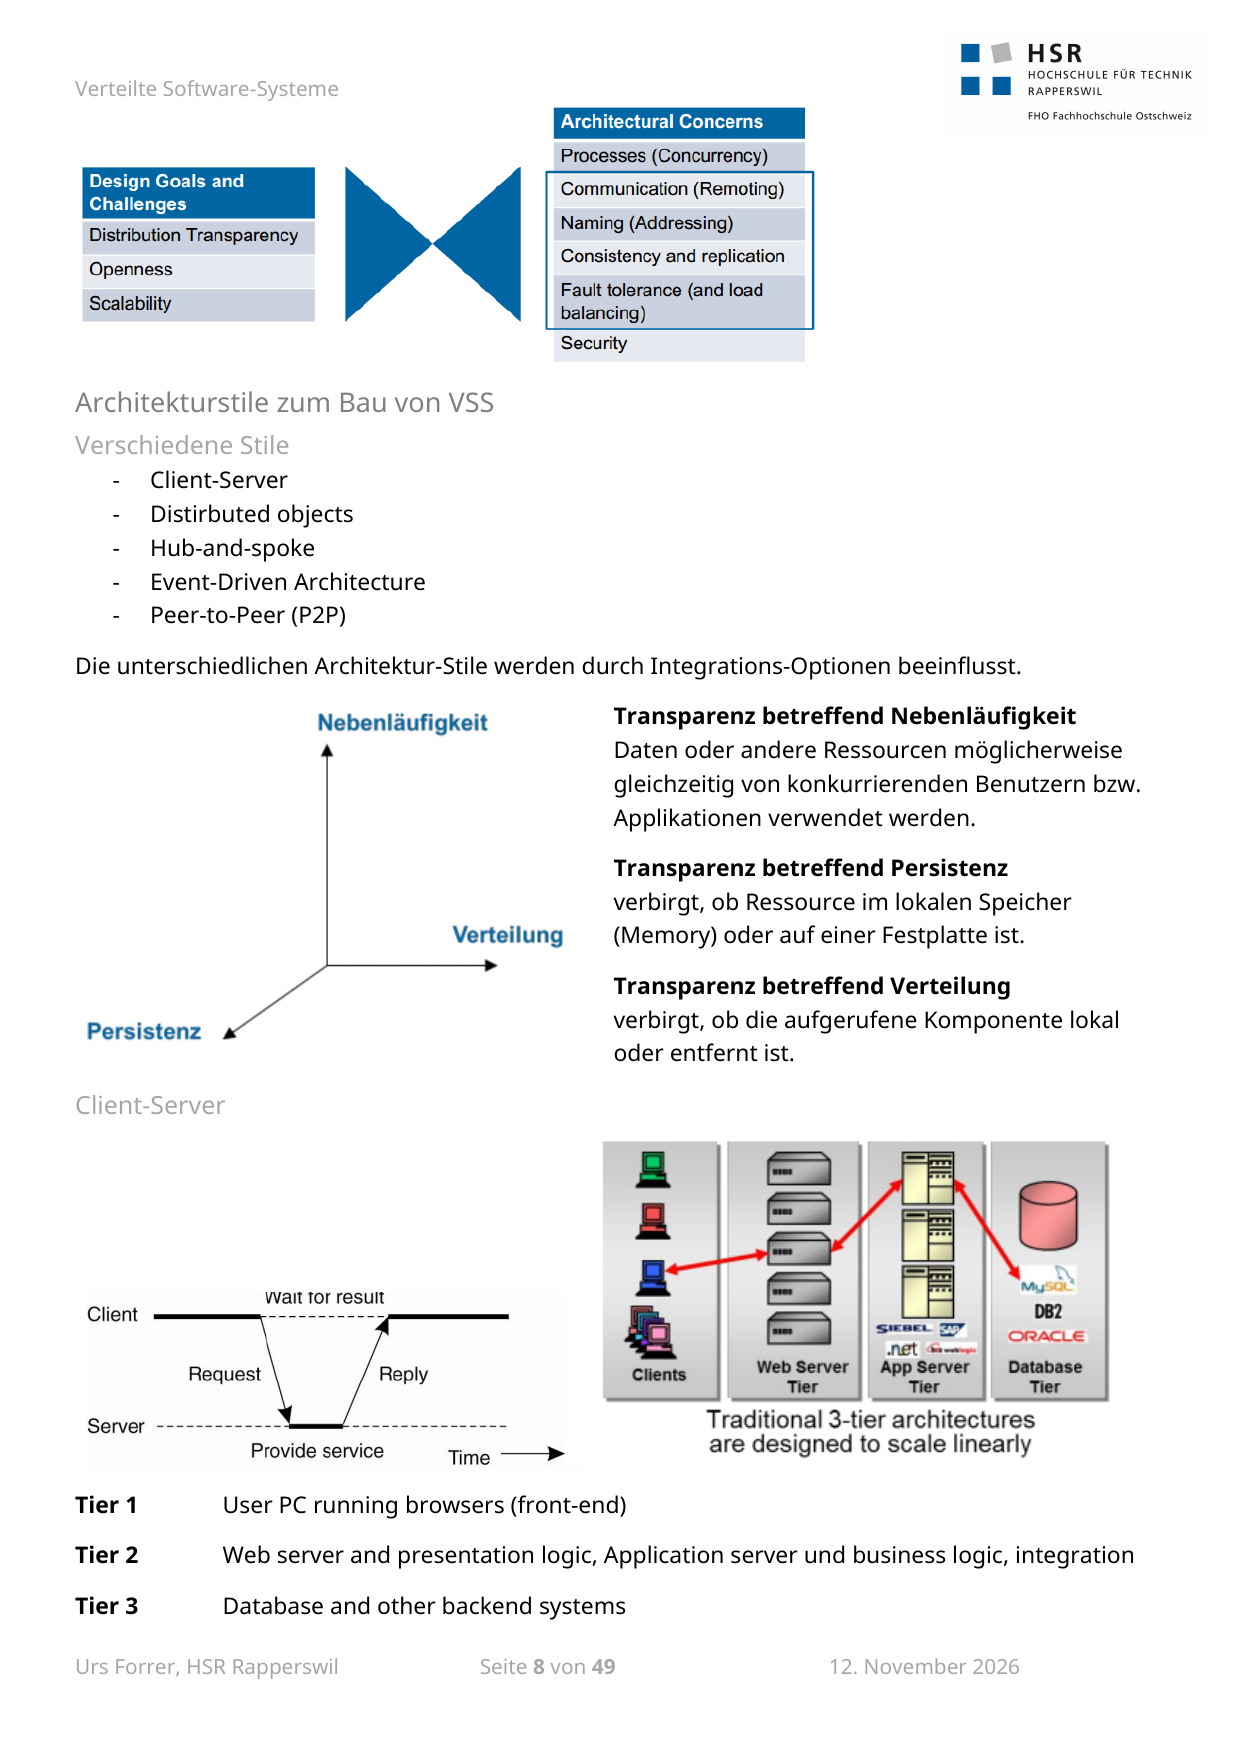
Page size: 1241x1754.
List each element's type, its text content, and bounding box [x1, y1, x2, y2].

text Die unterschiedlichen Architektur-Stile werden durch Integrations-Optionen beeinflusst. [75, 650, 1165, 681]
subtitle Client-Server [75, 1088, 1165, 1122]
list Event-Driven Architecture [112, 566, 1165, 597]
list Peer-to-Peer (P2P) [112, 599, 1165, 631]
picture [75, 700, 595, 1052]
picture [590, 1124, 1133, 1470]
list Distirbuted objects [112, 498, 1165, 529]
picture [75, 1292, 585, 1470]
picture [943, 29, 1210, 134]
list Hub-and-spoke [112, 532, 1165, 563]
subtitle Verschiedene Stile [75, 428, 1165, 462]
text Transparenz betreffend Persistenz verbirgt, ob Ressource im lokalen Speicher (Memory) oder auf einer Festplatte ist. [595, 852, 1165, 951]
text Transparenz betreffend Verteilung verbirgt, ob die aufgerufene Komponente lokal oder entfernt ist. [75, 970, 1165, 1068]
text Tier 1 User PC running browsers (front-end) [75, 1489, 1165, 1520]
text Tier 2 Web server and presentation logic, Application server und business logic, integration [75, 1539, 1165, 1570]
text Transparenz betreffend Nebenläufigkeit Daten oder andere Ressourcen möglicherweise gleichzeitig von konkurrierenden Benutzern bzw. Applikationen verwendet werden. [595, 700, 1165, 833]
list Client-Server [112, 464, 1165, 496]
picture [75, 102, 826, 365]
text Tier 3 Database and other backend systems [75, 1589, 1165, 1621]
subtitle Architekturstile zum Bau von VSS [75, 384, 1165, 421]
